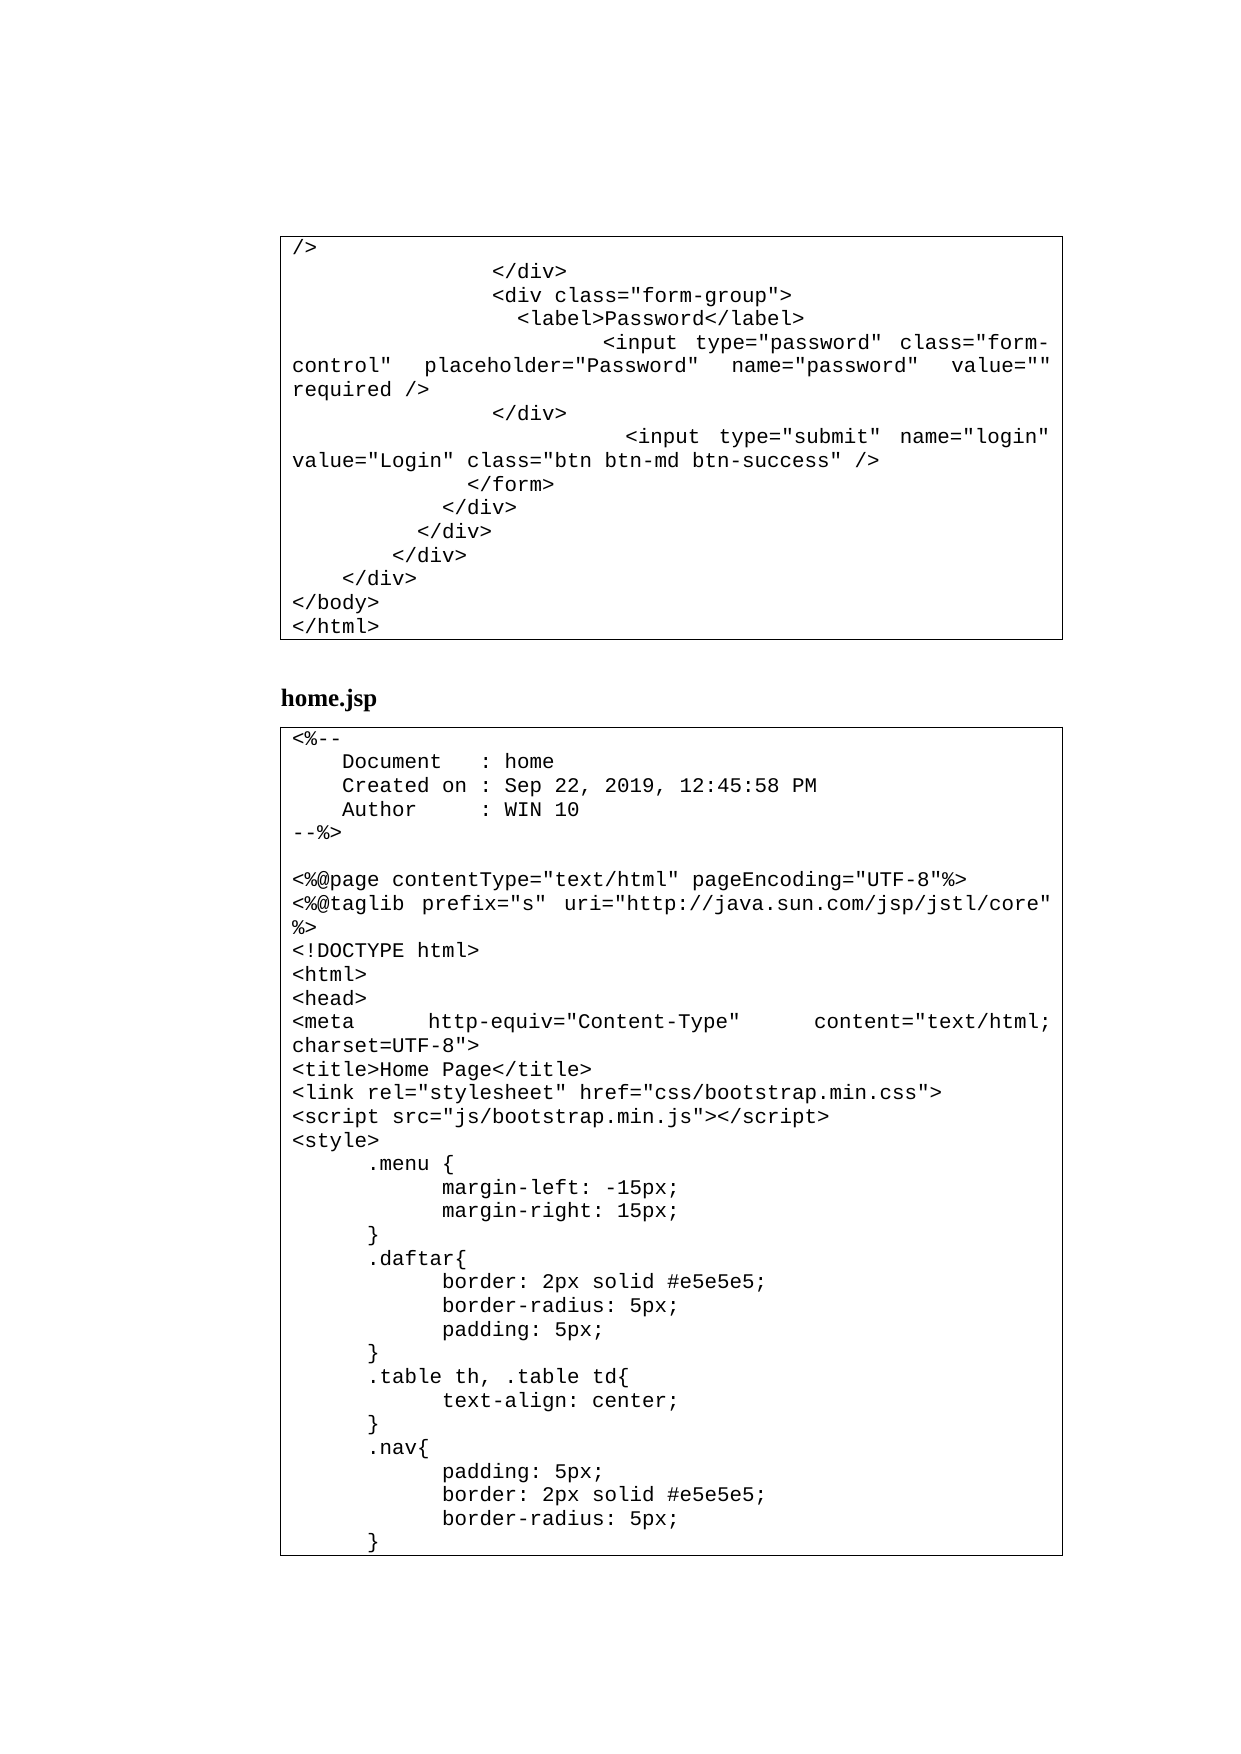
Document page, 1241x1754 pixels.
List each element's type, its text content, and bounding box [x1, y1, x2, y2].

text home.jsp [281, 683, 1063, 712]
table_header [281, 728, 1062, 1555]
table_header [281, 237, 1062, 639]
